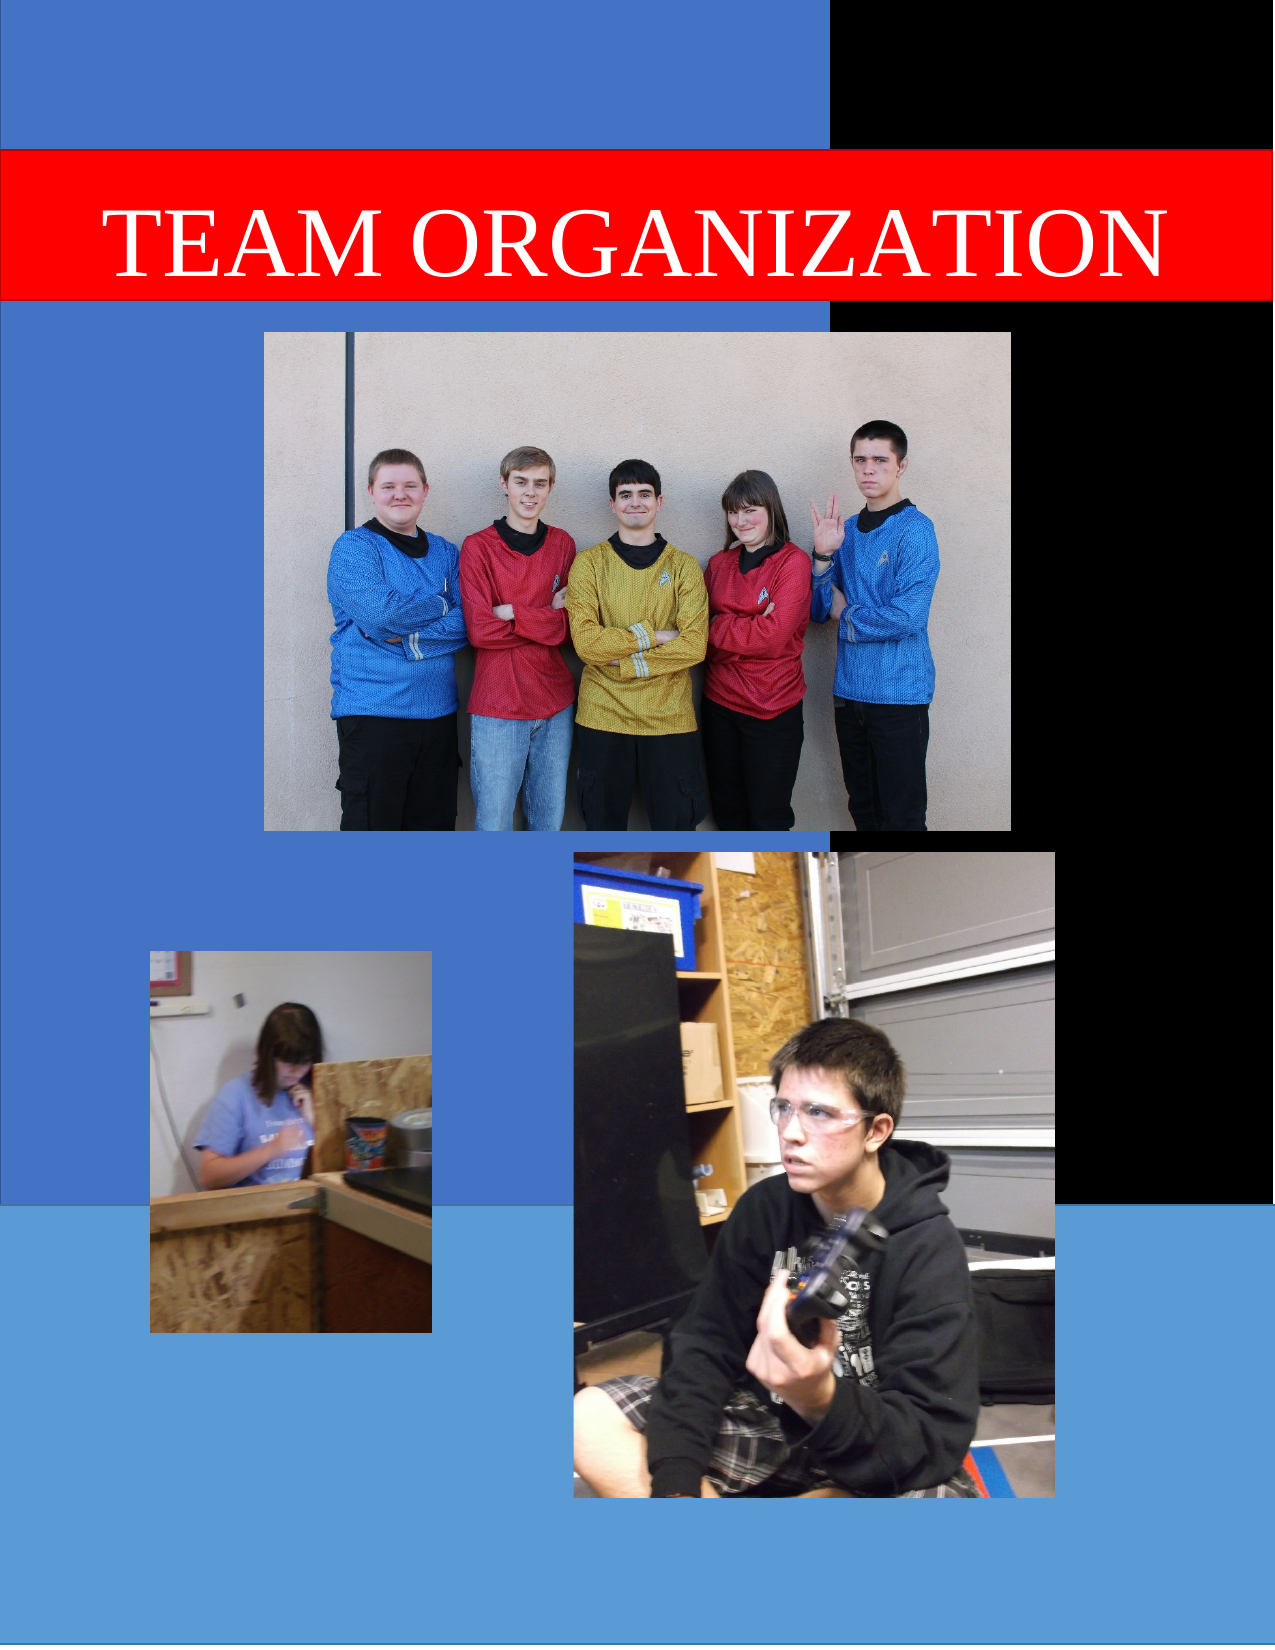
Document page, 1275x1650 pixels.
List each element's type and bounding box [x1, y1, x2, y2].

picture [150, 951, 432, 1333]
picture [264, 332, 1011, 831]
picture [573, 852, 1055, 1498]
